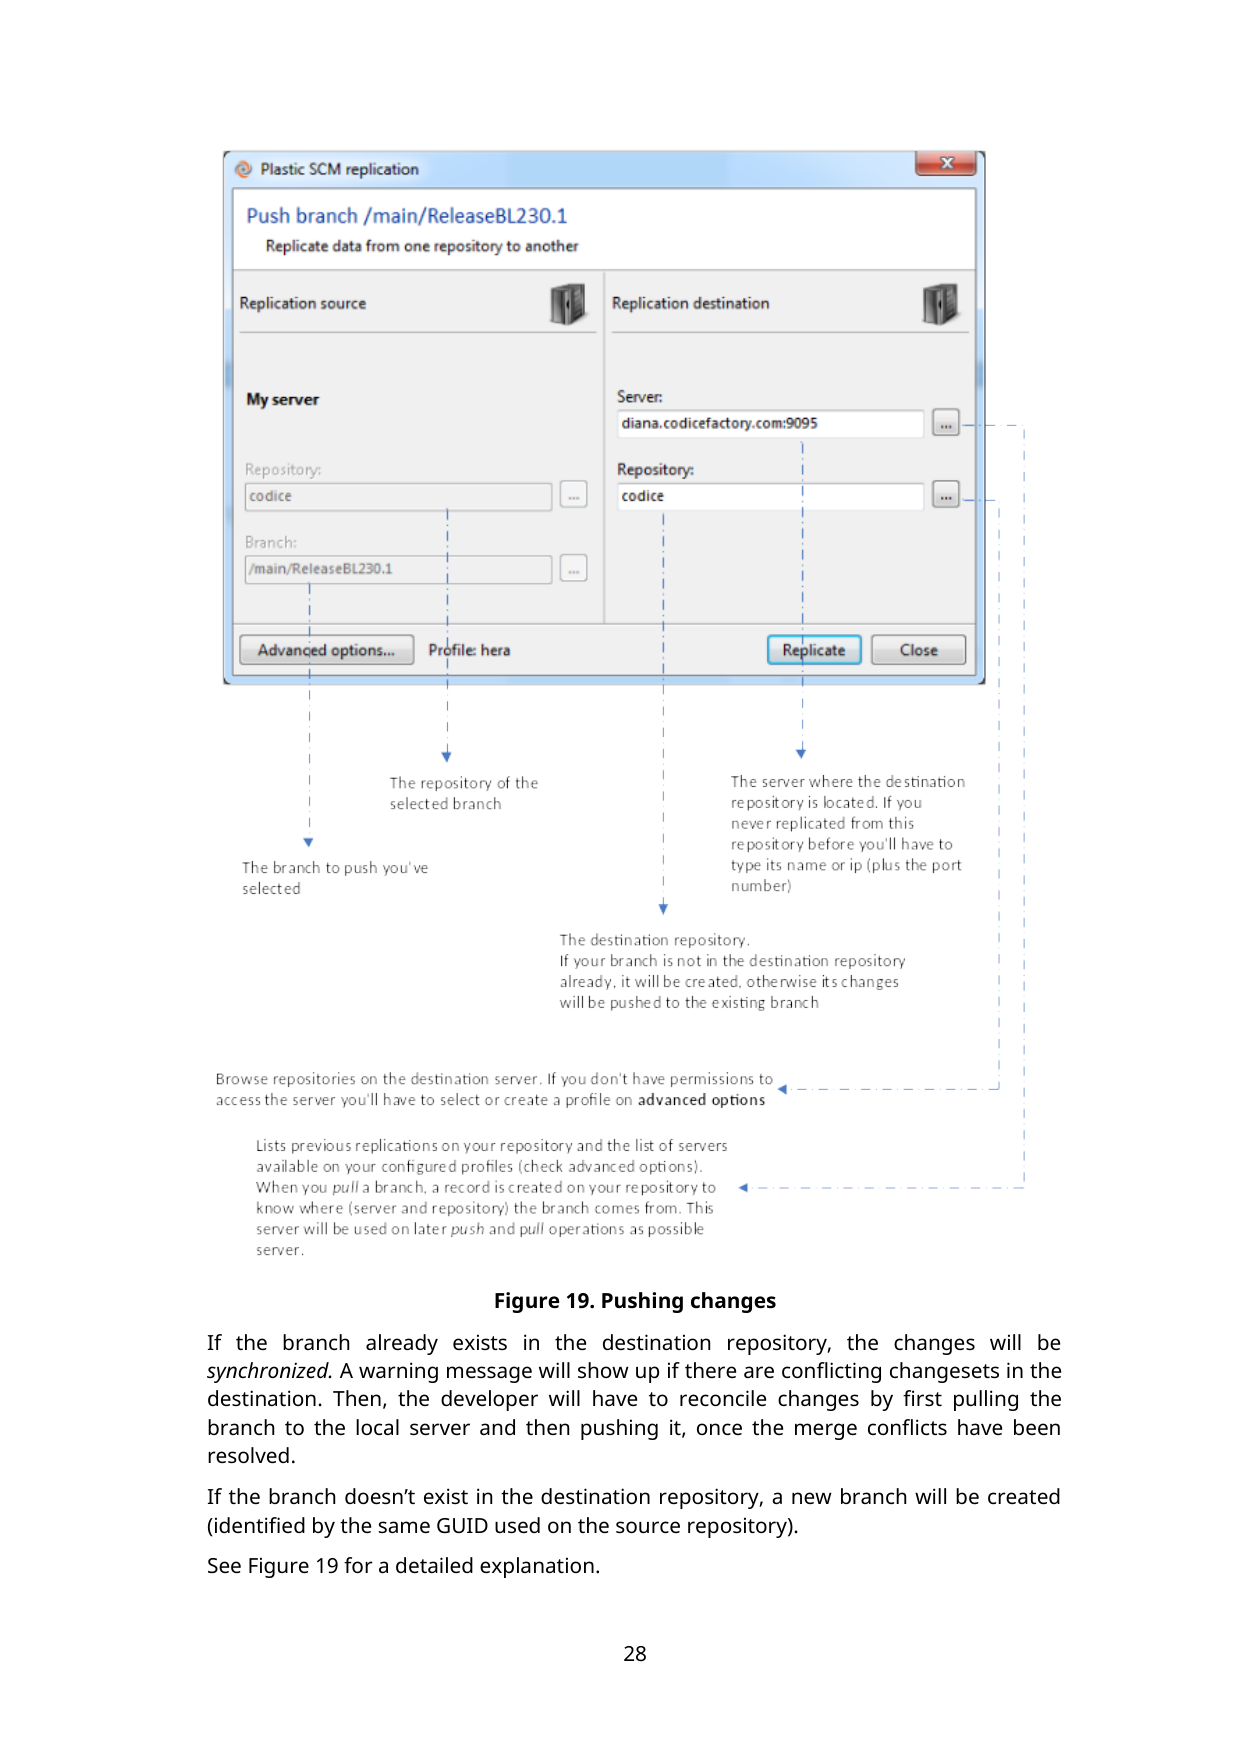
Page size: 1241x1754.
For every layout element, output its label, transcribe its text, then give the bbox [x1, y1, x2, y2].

text Figure 19. Pushing changes [207, 1287, 1063, 1315]
text If the branch already exists in the destination repository, the changes will be synchronized. A warning message will show up if there are conflicting changesets in the destination. Then, the developer will have to reconcile changes by first pulling the branch to the local server and then pushing it, once the merge conflicts have been resolved. [207, 1328, 1063, 1470]
text If the branch doesn’t exist in the destination repository, a new branch will be created (identified by the same GUID used on the source repository). [207, 1482, 1063, 1539]
text See Figure 19 for a detailed explanation. [207, 1552, 1063, 1580]
